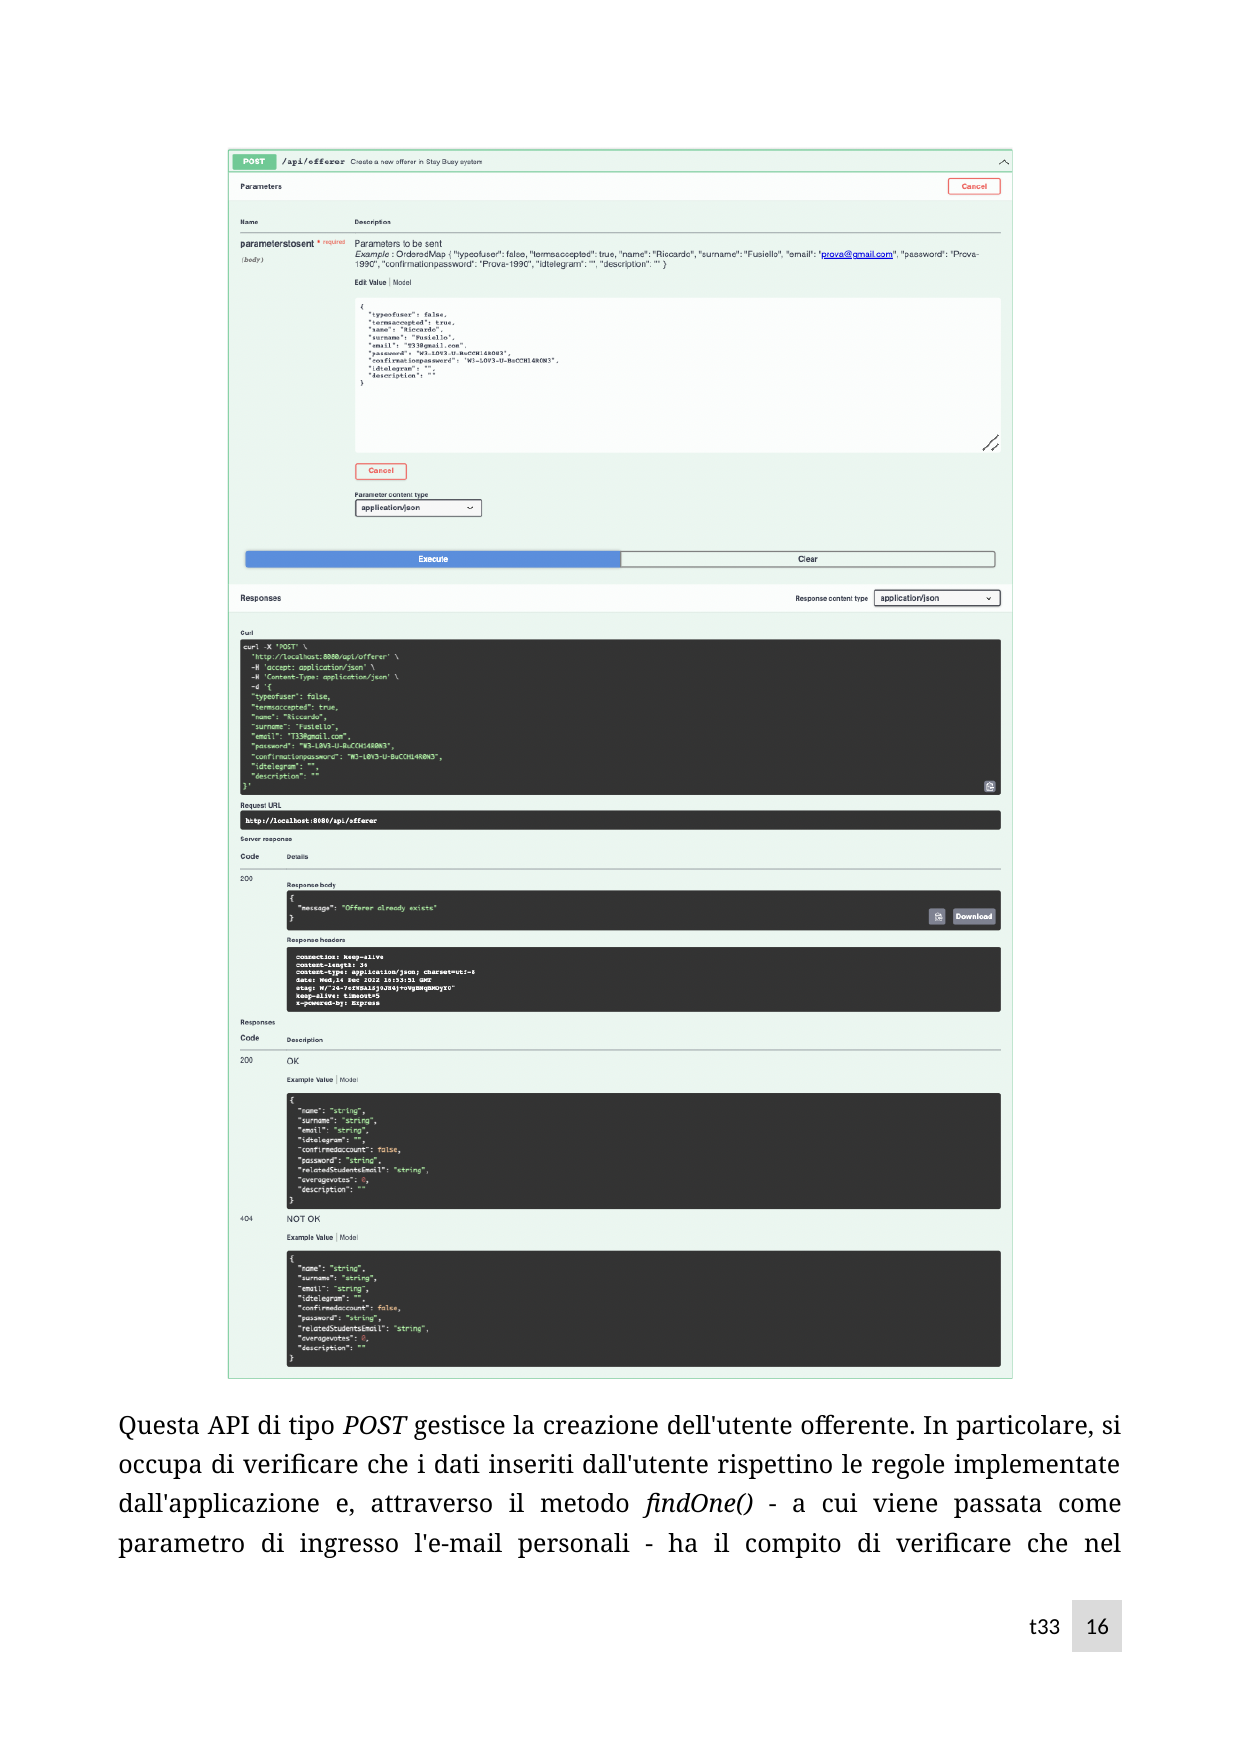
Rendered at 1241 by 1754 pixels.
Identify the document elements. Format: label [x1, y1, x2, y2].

picture [227, 147, 1013, 1379]
text [118, 1408, 1122, 1559]
